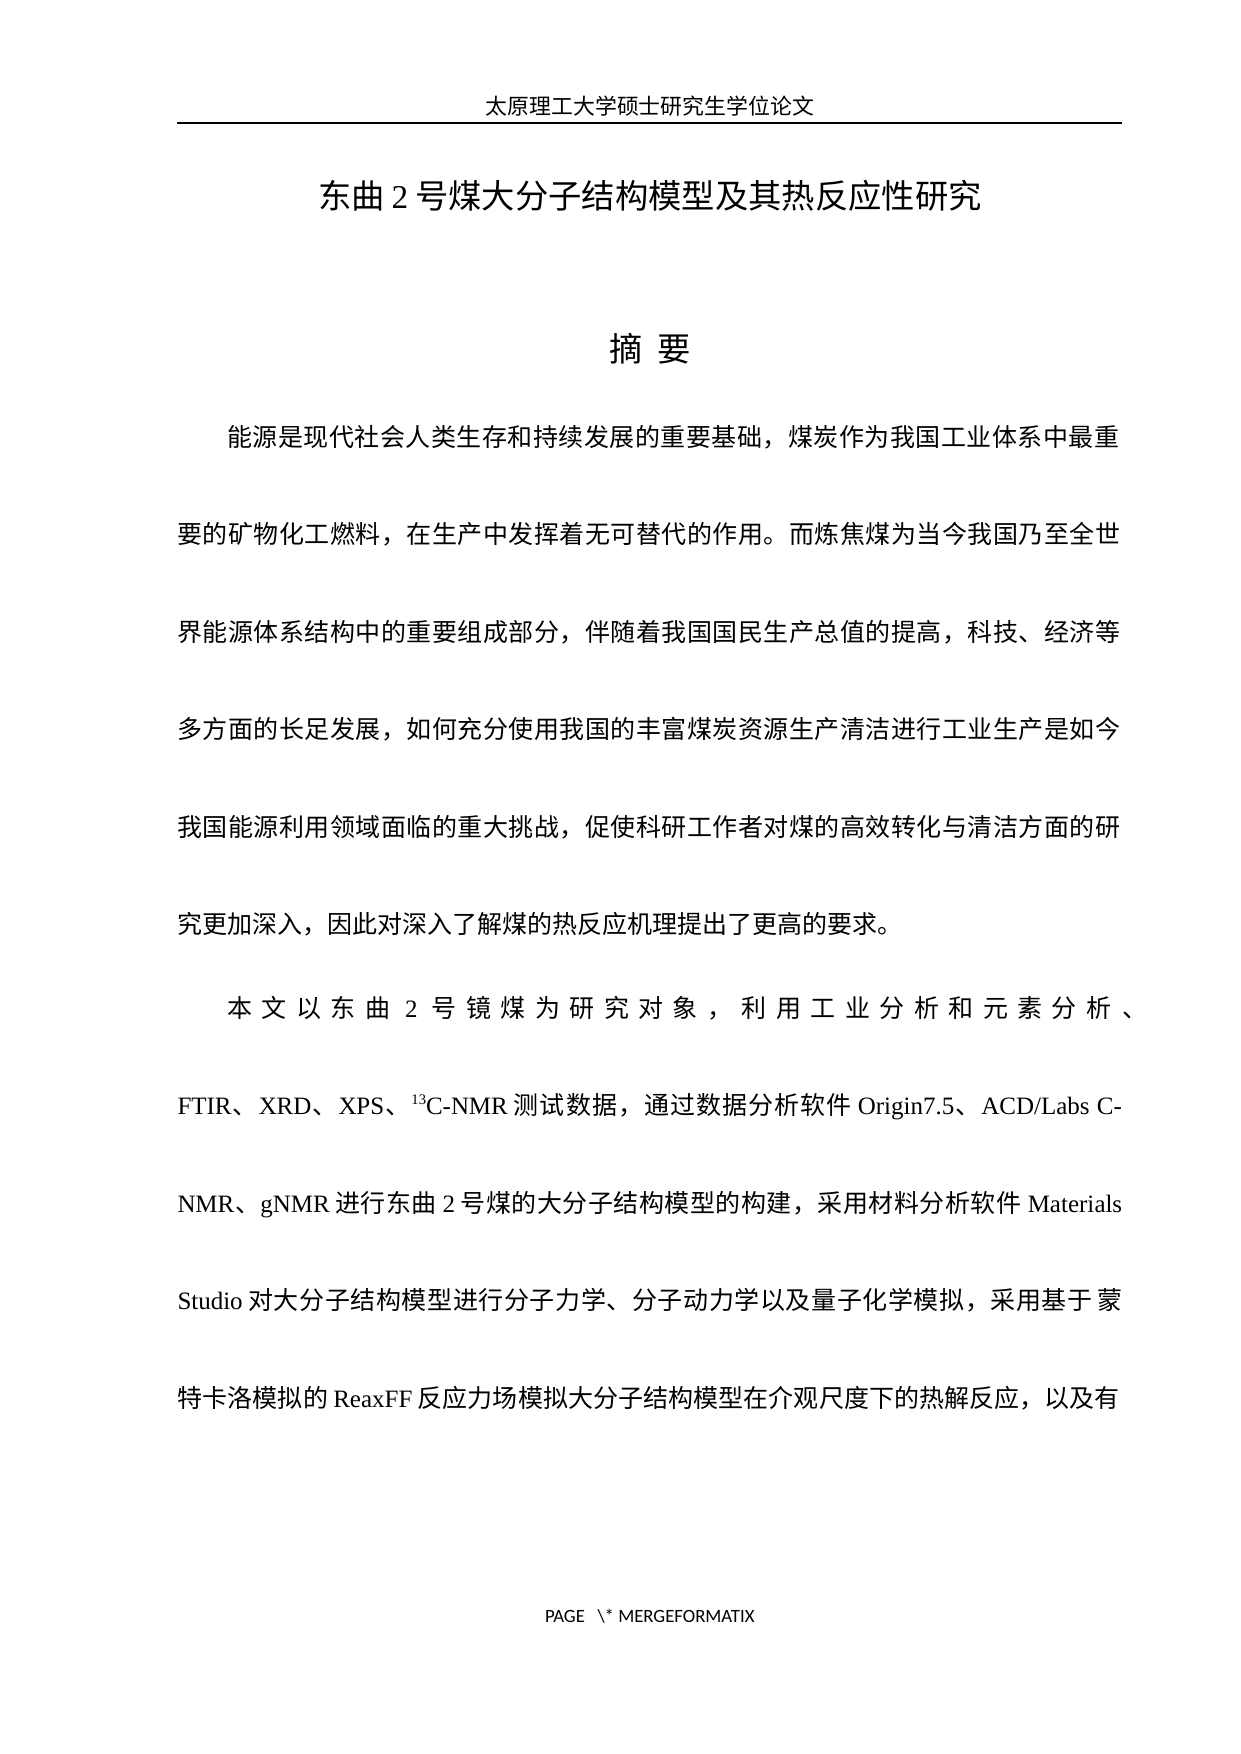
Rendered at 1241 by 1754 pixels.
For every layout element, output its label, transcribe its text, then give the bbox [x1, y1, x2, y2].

text 东曲2号煤大分子结构模型及其热反应性研究 [177, 161, 1122, 226]
text 摘 要 [177, 314, 1122, 379]
text 能源是现代社会人类生存和持续发展的重要基础，煤炭作为我国工业体系中最重要的矿物化工燃料，在生产中发挥着无可替代的作用。而炼焦煤为当今我国乃至全世界能源体系结构中的重要组成部分，伴随着我国国民生产总值的提高，科技、经济等多方面的长足发展，如何充分使用我国的丰富煤炭资源生产清洁进行工业生产是如今我国能源利用领域面临的重大挑战，促使科研工作者对煤的高效转化与清洁方面的研究更加深入，因此对深入了解煤的热反应机理提出了更高的要求。 [177, 403, 1122, 956]
